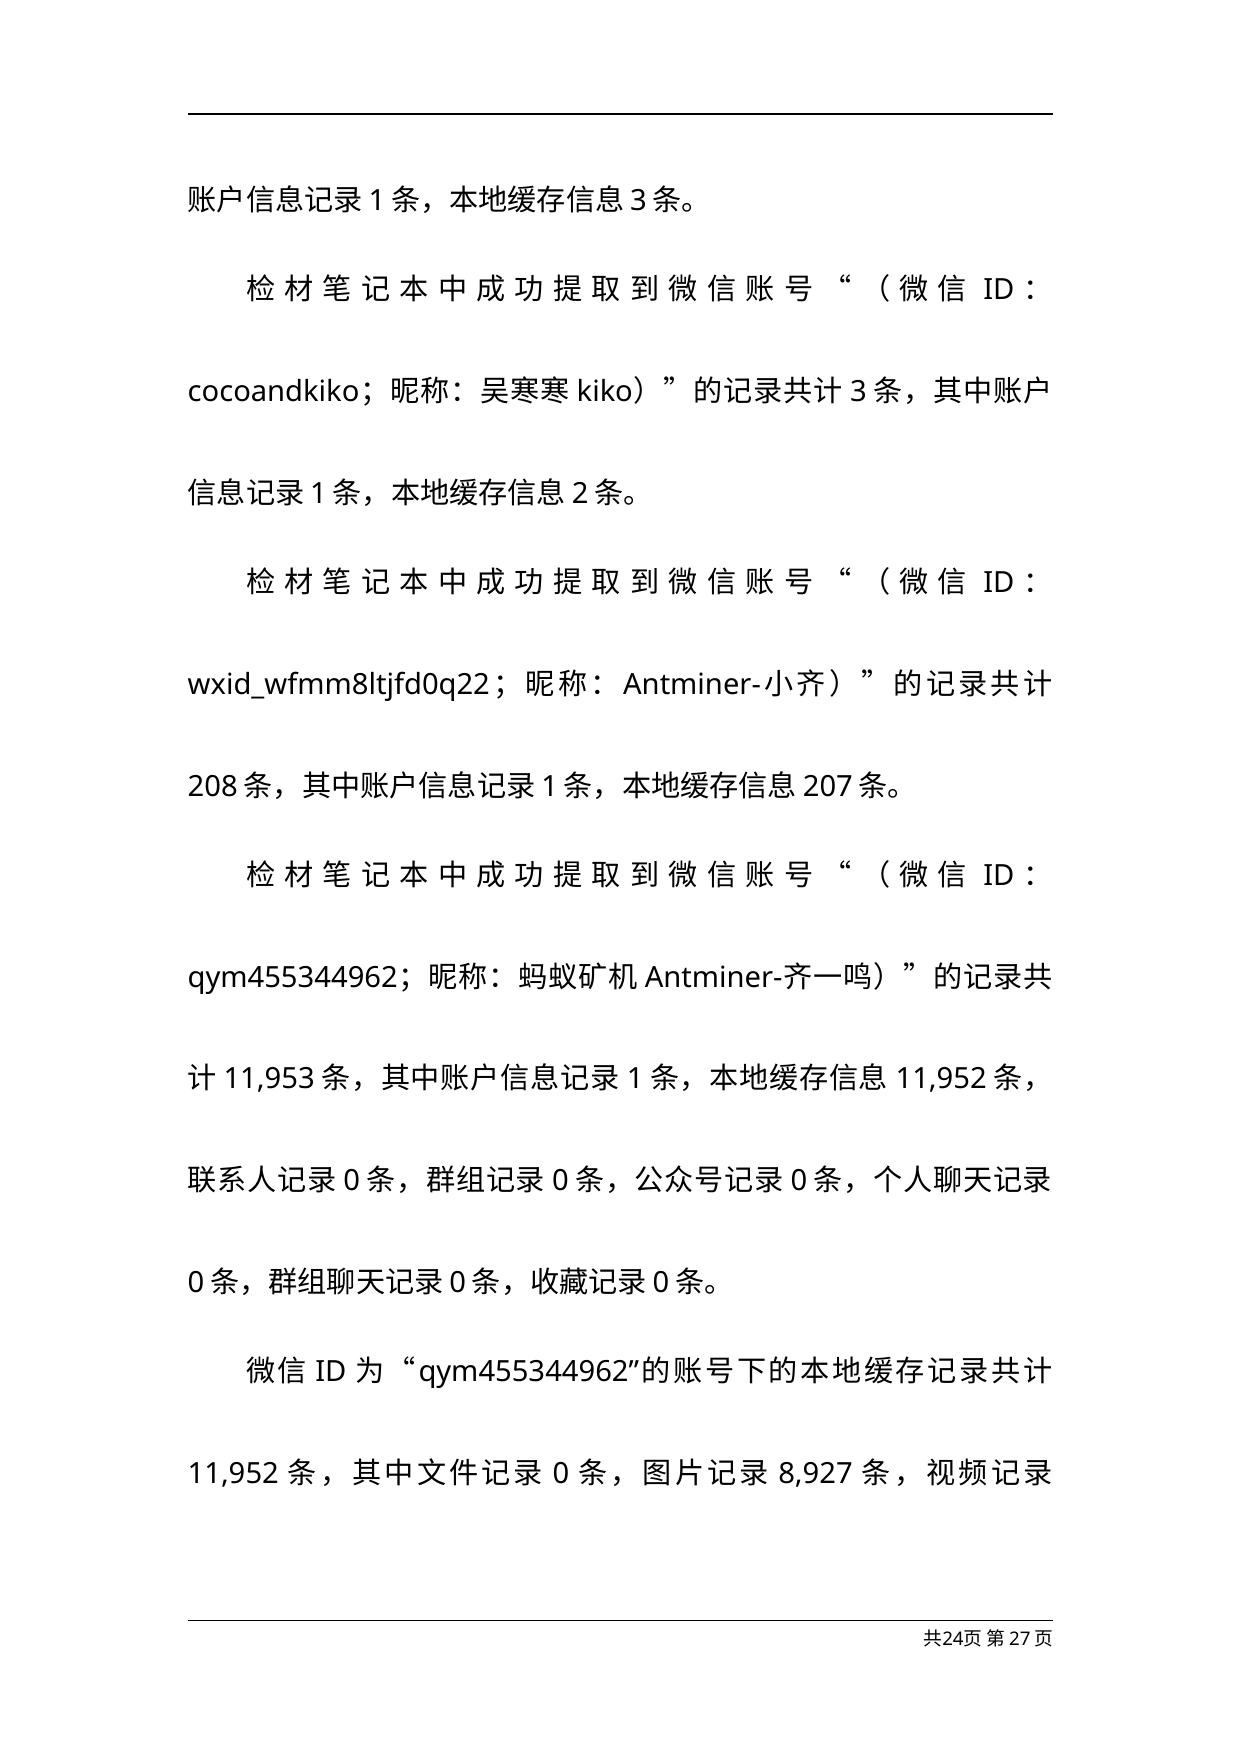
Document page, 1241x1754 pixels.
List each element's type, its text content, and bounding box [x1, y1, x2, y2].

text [187, 1335, 1053, 1505]
text 检材笔记本中成功提取到微信账号“（微信ID：cocoandkiko；昵称：吴寒寒kiko）”的记录共计3条，其中账户信息记录1条，本地缓存信息2条。 [187, 253, 1053, 524]
text 检材笔记本中成功提取到微信账号“（微信ID：qym455344962；昵称：蚂蚁矿机Antminer-齐一鸣）”的记录共计11,953条，其中账户信息记录1条，本地缓存信息11,952条，联系人记录0条，群组记录0条，公众号记录0条，个人聊天记录0条，群组聊天记录0条，收藏记录0条。 [187, 838, 1053, 1314]
text 检材笔记本中成功提取到微信账号“（微信ID：wxid_wfmm8ltjfd0q22；昵称：Antminer-小齐）”的记录共计208条，其中账户信息记录1条，本地缓存信息207条。 [187, 546, 1053, 817]
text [187, 164, 1053, 232]
